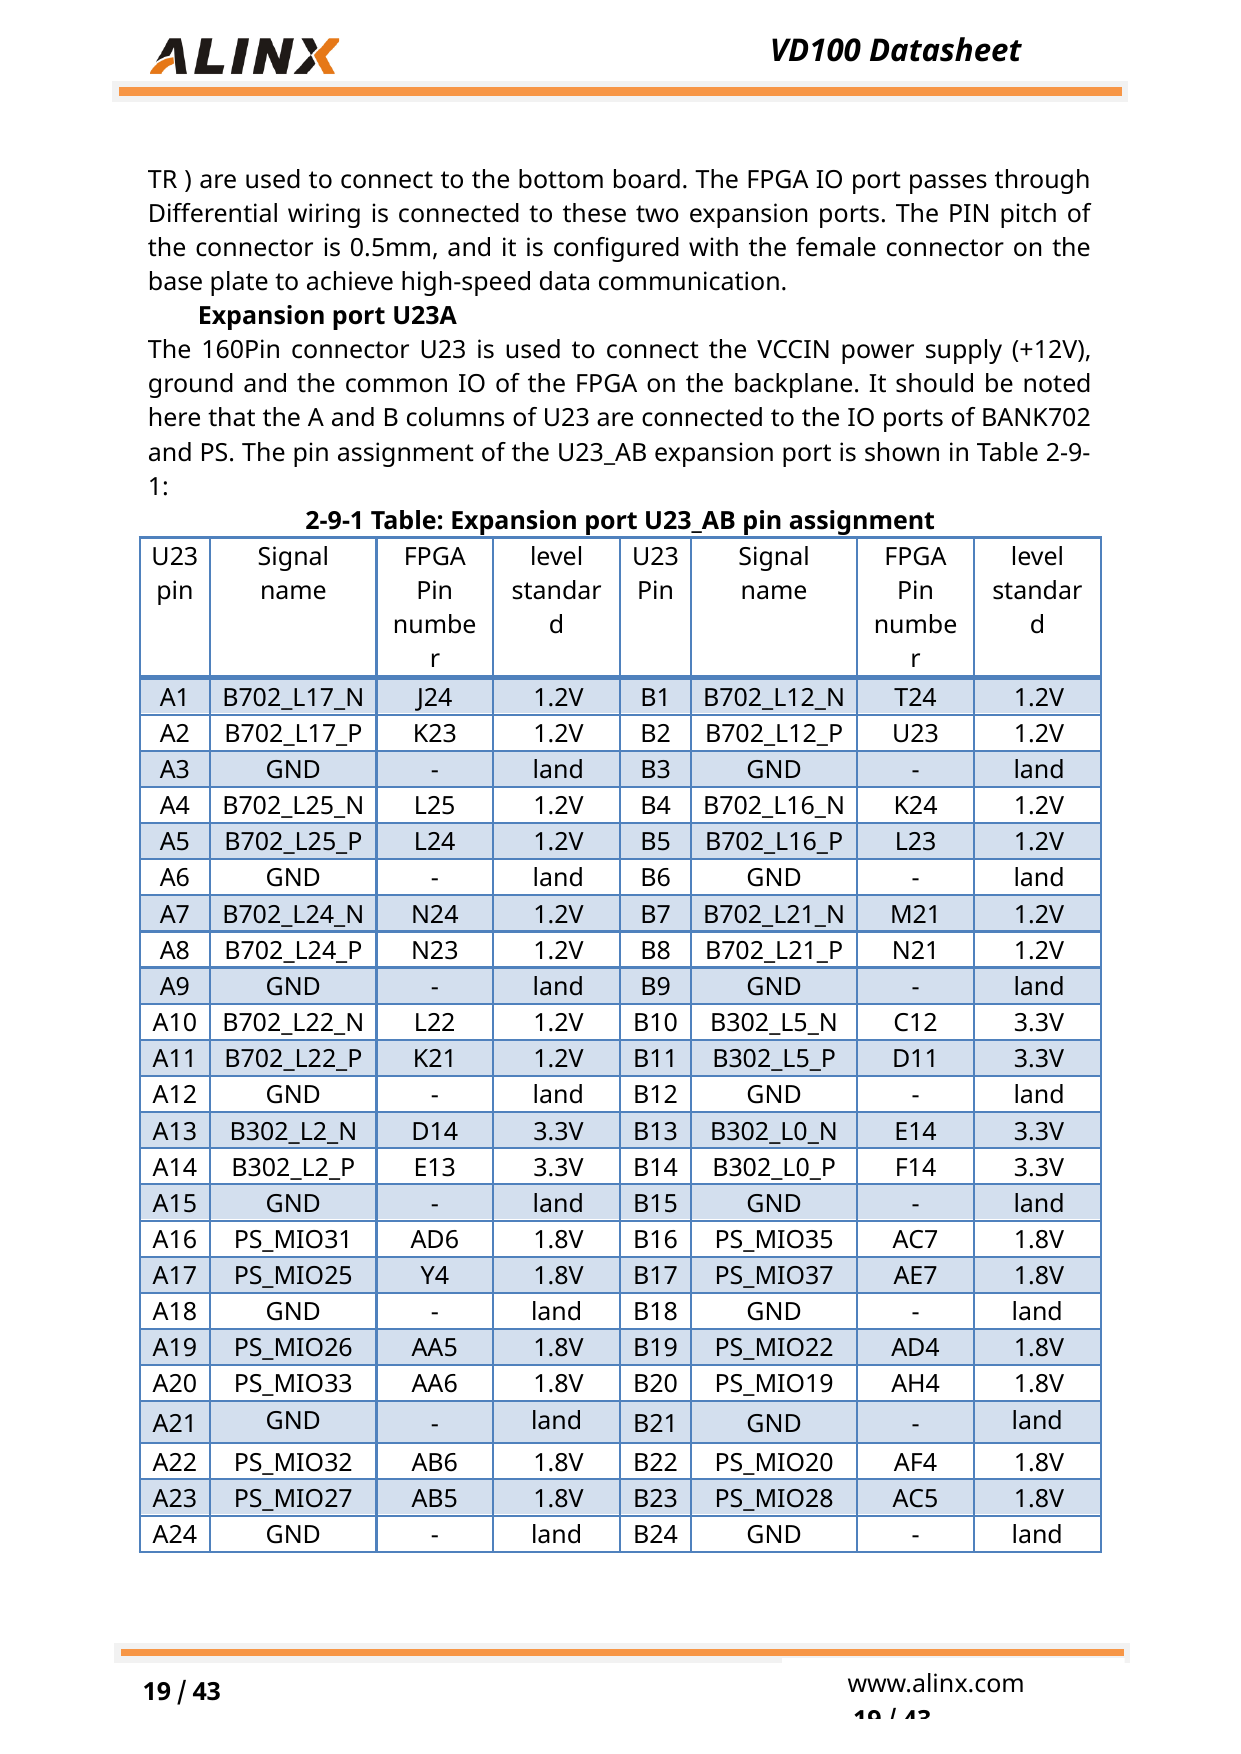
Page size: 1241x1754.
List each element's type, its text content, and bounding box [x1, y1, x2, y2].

table_cell A12 [141, 1077, 209, 1111]
table_cell B702_L12_P [692, 716, 856, 749]
table_cell PS_MIO26 [211, 1330, 375, 1364]
table_cell land [975, 969, 1100, 1003]
table_cell 1.8V [975, 1366, 1100, 1400]
table_cell GND [692, 1185, 856, 1219]
table_cell 1.8V [494, 1480, 619, 1514]
table_cell 1.8V [494, 1366, 619, 1400]
table_cell B7 [621, 896, 690, 930]
table_cell B702_L22_P [211, 1041, 375, 1075]
table_cell B6 [621, 860, 690, 894]
table_cell B10 [621, 1005, 690, 1039]
table_cell A2 [141, 716, 209, 749]
table_cell 1.2V [494, 680, 619, 713]
table_cell GND [692, 1402, 856, 1442]
table_cell 1.8V [975, 1222, 1100, 1256]
table_cell 1.8V [494, 1222, 619, 1256]
table_cell T24 [858, 680, 973, 713]
table_cell land [975, 1185, 1100, 1219]
table_cell land [494, 1185, 619, 1219]
table_cell land [494, 969, 619, 1003]
table_cell AH4 [858, 1366, 973, 1400]
table_cell B21 [621, 1402, 690, 1442]
table_header FPGA Pin number [858, 539, 973, 675]
table_cell - [378, 969, 492, 1003]
table_cell B702_L21_N [692, 896, 856, 930]
table_cell 1.8V [494, 1444, 619, 1478]
table_cell 1.2V [494, 824, 619, 858]
table_cell - [858, 752, 973, 786]
table_header FPGA Pin number [378, 539, 492, 675]
table_header U23 Pin [621, 539, 690, 675]
table_cell AC5 [858, 1480, 973, 1514]
table_cell AF4 [858, 1444, 973, 1478]
table_cell A22 [141, 1444, 209, 1478]
table_cell B1 [621, 680, 690, 713]
table_cell B302_L5_N [692, 1005, 856, 1039]
table_cell 1.8V [975, 1330, 1100, 1364]
table_cell 1.8V [975, 1444, 1100, 1478]
table_cell 3.3V [975, 1041, 1100, 1075]
table_cell A5 [141, 824, 209, 858]
table_cell AB5 [378, 1480, 492, 1514]
table_cell GND [692, 860, 856, 894]
table_header level standard [975, 539, 1100, 675]
table_cell E13 [378, 1149, 492, 1183]
table_cell AC7 [858, 1222, 973, 1256]
table_cell - [378, 1185, 492, 1219]
text The 160Pin connector U23 is used to connect the VCCIN power supply (+12V), ground and the common IO of the FPGA on the backplane. It should be noted here that the A and B columns of U23 are connected to the IO ports of BANK702 and PS. The pin assignment of the U23_AB expansion port is shown in Table 2-9-1: [148, 332, 1093, 502]
table_cell - [378, 752, 492, 786]
table_cell F14 [858, 1149, 973, 1183]
table_cell B702_L16_N [692, 788, 856, 822]
table_cell 3.3V [975, 1005, 1100, 1039]
table_cell Y4 [378, 1258, 492, 1292]
table_cell land [494, 1294, 619, 1328]
table_cell - [858, 860, 973, 894]
table_cell B2 [621, 716, 690, 749]
table_cell GND [692, 1077, 856, 1111]
table_cell M21 [858, 896, 973, 930]
table_cell A8 [141, 933, 209, 966]
table_cell K21 [378, 1041, 492, 1075]
table_header level standard [494, 539, 619, 675]
table_cell A16 [141, 1222, 209, 1256]
table_cell 1.8V [975, 1258, 1100, 1292]
table_cell B302_L2_N [211, 1113, 375, 1147]
table_cell land [494, 860, 619, 894]
table_header Signal name [692, 539, 856, 675]
table_cell GND [692, 752, 856, 786]
table_cell N21 [858, 933, 973, 966]
table_cell 1.2V [494, 896, 619, 930]
table_cell B702_L24_P [211, 933, 375, 966]
table_cell K23 [378, 716, 492, 749]
table_cell GND [692, 1294, 856, 1328]
table_cell B5 [621, 824, 690, 858]
table_cell B702_L25_N [211, 788, 375, 822]
table_cell B702_L16_P [692, 824, 856, 858]
table_cell AD6 [378, 1222, 492, 1256]
table_cell A14 [141, 1149, 209, 1183]
table_cell B702_L21_P [692, 933, 856, 966]
table_cell B302_L2_P [211, 1149, 375, 1183]
table_cell B9 [621, 969, 690, 1003]
table_cell land [494, 1402, 619, 1442]
table_cell B20 [621, 1366, 690, 1400]
table_cell land [975, 1517, 1100, 1551]
text 2-9-1 Table: Expansion port U23_AB pin assignment [148, 502, 1093, 536]
table_header U23 pin [141, 539, 209, 675]
text Expansion port U23A [148, 298, 1093, 332]
table_cell A13 [141, 1113, 209, 1147]
table_cell 1.2V [975, 896, 1100, 930]
table_cell land [975, 1402, 1100, 1442]
table_cell L23 [858, 824, 973, 858]
table_cell 1.8V [494, 1330, 619, 1364]
table_cell - [378, 1294, 492, 1328]
table_cell U23 [858, 716, 973, 749]
table_cell A15 [141, 1185, 209, 1219]
table_cell land [494, 752, 619, 786]
table_cell 3.3V [494, 1149, 619, 1183]
table_cell GND [211, 1077, 375, 1111]
table_cell PS_MIO28 [692, 1480, 856, 1514]
table_cell E14 [858, 1113, 973, 1147]
table_cell B4 [621, 788, 690, 822]
table_cell 1.2V [975, 933, 1100, 966]
table_cell A4 [141, 788, 209, 822]
table_cell land [494, 1077, 619, 1111]
table_cell B302_L5_P [692, 1041, 856, 1075]
table_cell A9 [141, 969, 209, 1003]
table_cell B15 [621, 1185, 690, 1219]
table_cell L25 [378, 788, 492, 822]
table_cell 1.2V [494, 933, 619, 966]
table_cell D14 [378, 1113, 492, 1147]
table_cell 1.2V [975, 716, 1100, 749]
table_cell N24 [378, 896, 492, 930]
table_cell GND [211, 969, 375, 1003]
table_cell B702_L17_N [211, 680, 375, 713]
table_cell B3 [621, 752, 690, 786]
table_cell 3.3V [975, 1149, 1100, 1183]
table_cell J24 [378, 680, 492, 713]
table_cell GND [211, 752, 375, 786]
table_cell B8 [621, 933, 690, 966]
table_cell - [378, 1517, 492, 1551]
table_cell L22 [378, 1005, 492, 1039]
table_cell 1.8V [975, 1480, 1100, 1514]
table_cell AB6 [378, 1444, 492, 1478]
table_cell land [975, 860, 1100, 894]
table_cell B702_L24_N [211, 896, 375, 930]
table_cell - [858, 1402, 973, 1442]
table_cell 1.2V [494, 1041, 619, 1075]
table_cell PS_MIO22 [692, 1330, 856, 1364]
table_cell A23 [141, 1480, 209, 1514]
table_cell B23 [621, 1480, 690, 1514]
table_cell N23 [378, 933, 492, 966]
table_cell land [975, 1077, 1100, 1111]
table_cell PS_MIO20 [692, 1444, 856, 1478]
table_cell GND [211, 860, 375, 894]
table_cell 1.2V [975, 788, 1100, 822]
table_cell PS_MIO27 [211, 1480, 375, 1514]
table_cell AD4 [858, 1330, 973, 1364]
table_cell - [378, 860, 492, 894]
table_header Signal name [211, 539, 375, 675]
table_cell A17 [141, 1258, 209, 1292]
table_cell A20 [141, 1366, 209, 1400]
table_cell B702_L12_N [692, 680, 856, 713]
table_cell D11 [858, 1041, 973, 1075]
table_cell B702_L22_N [211, 1005, 375, 1039]
table_cell GND [211, 1402, 375, 1442]
table_cell 1.2V [975, 680, 1100, 713]
table_cell B18 [621, 1294, 690, 1328]
table_cell GND [692, 1517, 856, 1551]
table_cell A7 [141, 896, 209, 930]
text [148, 162, 1093, 298]
table_cell A24 [141, 1517, 209, 1551]
table_cell 1.2V [494, 716, 619, 749]
table_cell B14 [621, 1149, 690, 1183]
table_cell GND [692, 969, 856, 1003]
table_cell B11 [621, 1041, 690, 1075]
table_cell PS_MIO25 [211, 1258, 375, 1292]
table_cell B302_L0_N [692, 1113, 856, 1147]
table_cell GND [211, 1185, 375, 1219]
table_cell A18 [141, 1294, 209, 1328]
table_cell B702_L17_P [211, 716, 375, 749]
table_cell land [494, 1517, 619, 1551]
table_cell A1 [141, 680, 209, 713]
table_cell B12 [621, 1077, 690, 1111]
table_cell PS_MIO19 [692, 1366, 856, 1400]
picture [148, 34, 339, 80]
table_cell - [378, 1402, 492, 1442]
table_cell 3.3V [494, 1113, 619, 1147]
table_cell PS_MIO31 [211, 1222, 375, 1256]
table_cell GND [211, 1517, 375, 1551]
table_cell B302_L0_P [692, 1149, 856, 1183]
table_cell B13 [621, 1113, 690, 1147]
table_cell A10 [141, 1005, 209, 1039]
table_cell - [378, 1077, 492, 1111]
table_cell A3 [141, 752, 209, 786]
table_cell AA6 [378, 1366, 492, 1400]
table_cell 1.8V [494, 1258, 619, 1292]
table_cell B17 [621, 1258, 690, 1292]
table_cell B24 [621, 1517, 690, 1551]
table_cell K24 [858, 788, 973, 822]
table_cell land [975, 1294, 1100, 1328]
table_cell 3.3V [975, 1113, 1100, 1147]
table_cell B19 [621, 1330, 690, 1364]
table_cell - [858, 969, 973, 1003]
table_cell AE7 [858, 1258, 973, 1292]
table_cell B22 [621, 1444, 690, 1478]
table_cell B16 [621, 1222, 690, 1256]
table_cell L24 [378, 824, 492, 858]
table_cell PS_MIO37 [692, 1258, 856, 1292]
table_cell AA5 [378, 1330, 492, 1364]
table_cell A19 [141, 1330, 209, 1364]
table_cell B702_L25_P [211, 824, 375, 858]
table_cell 1.2V [494, 788, 619, 822]
table_cell PS_MIO32 [211, 1444, 375, 1478]
table_cell - [858, 1517, 973, 1551]
table_cell A21 [141, 1402, 209, 1442]
table_cell PS_MIO35 [692, 1222, 856, 1256]
table_cell 1.2V [975, 824, 1100, 858]
table_cell PS_MIO33 [211, 1366, 375, 1400]
table_cell 1.2V [494, 1005, 619, 1039]
table_cell C12 [858, 1005, 973, 1039]
table_cell A6 [141, 860, 209, 894]
table_cell - [858, 1077, 973, 1111]
table_cell - [858, 1185, 973, 1219]
table_cell GND [211, 1294, 375, 1328]
table_cell land [975, 752, 1100, 786]
table_cell - [858, 1294, 973, 1328]
table_cell A11 [141, 1041, 209, 1075]
